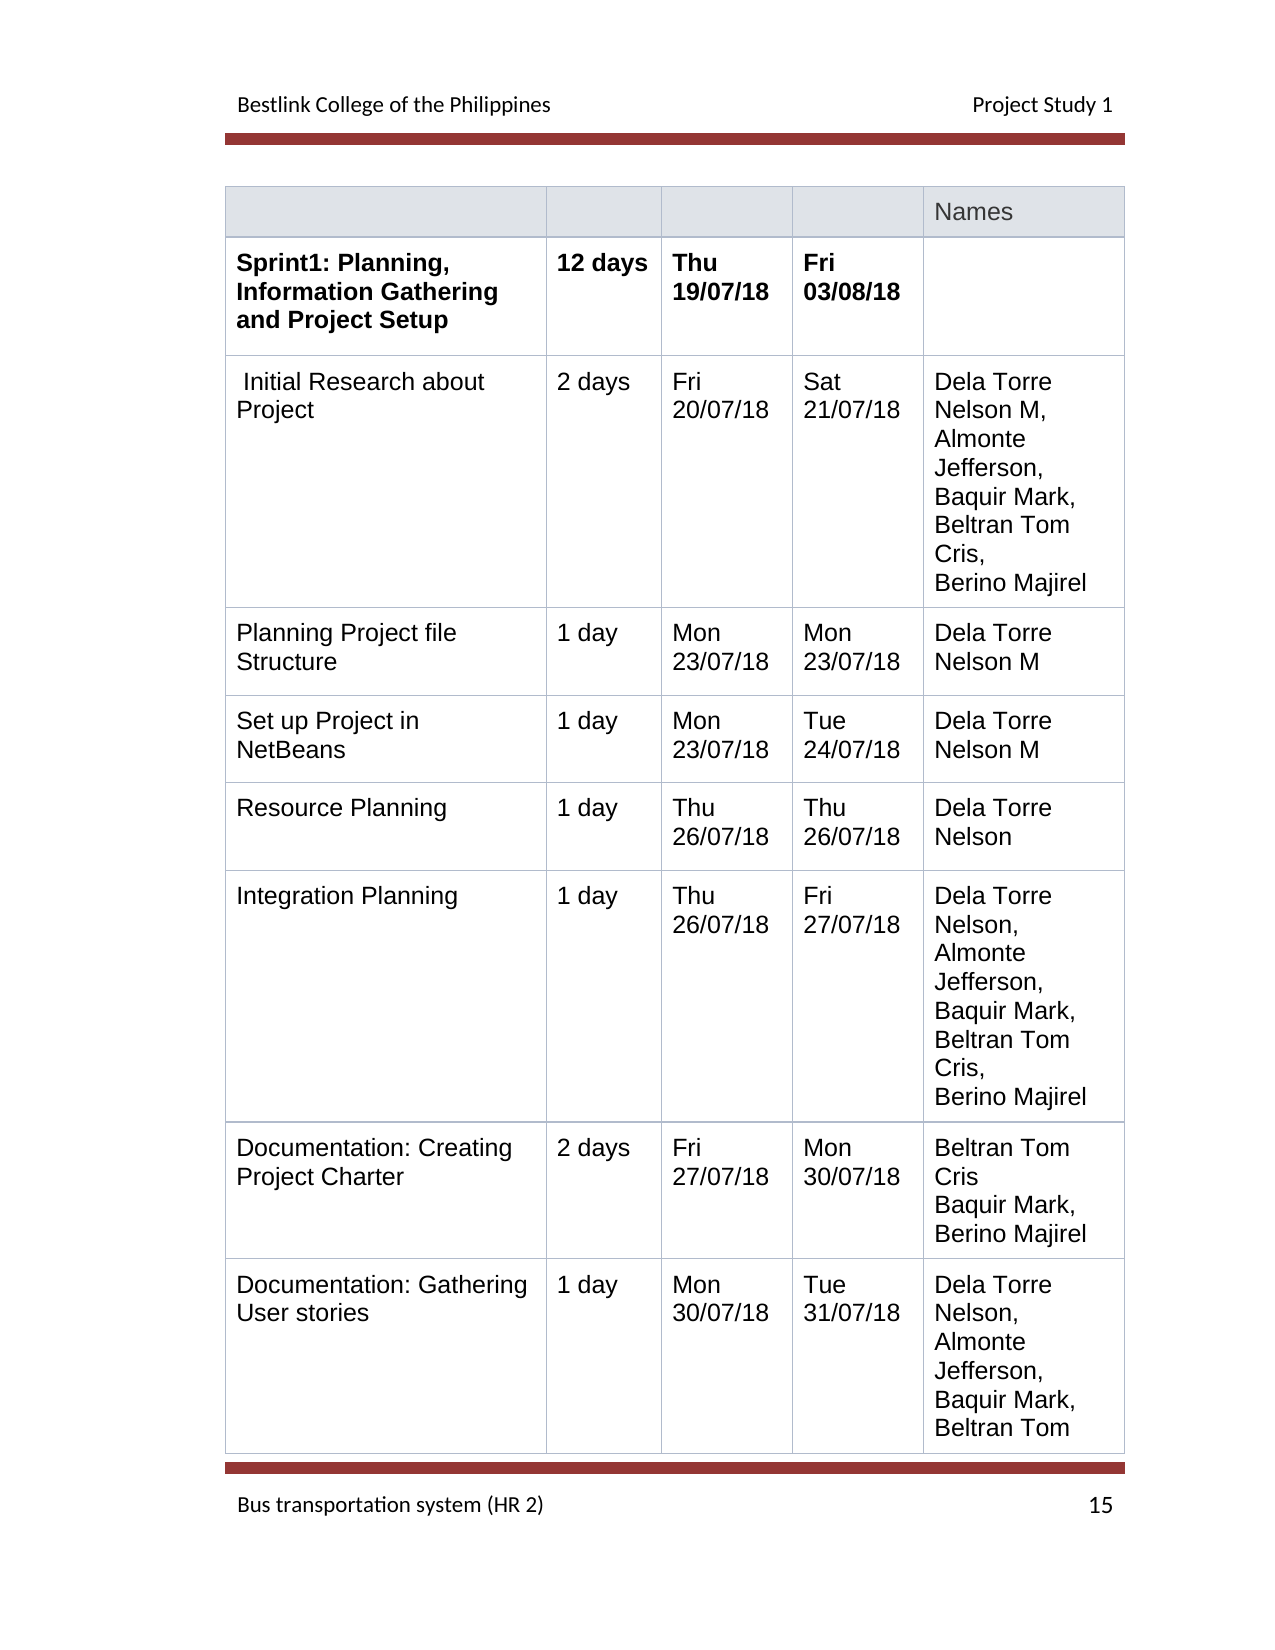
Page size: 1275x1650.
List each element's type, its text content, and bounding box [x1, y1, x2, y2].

table_cell Beltran Tom Cris Baquir Mark, Berino Majirel [924, 1123, 1124, 1258]
table_cell 1 day [547, 1259, 661, 1453]
table_cell Dela Torre Nelson M [924, 696, 1124, 782]
table_cell 12 days [547, 238, 661, 355]
table_cell Planning Project file Structure [226, 608, 546, 694]
table_cell Dela Torre Nelson M, Almonte Jefferson, Baquir Mark, Beltran Tom Cris, Berino Majirel [924, 356, 1124, 607]
table_cell Documentation: Creating Project Charter [226, 1123, 546, 1258]
table_cell Fri 20/07/18 [662, 356, 792, 607]
table_cell 1 day [547, 871, 661, 1121]
table_cell Mon 30/07/18 [662, 1259, 792, 1453]
table_cell Thu 26/07/18 [793, 783, 923, 869]
table_cell Thu 26/07/18 [662, 871, 792, 1121]
table_cell Resource Planning [226, 783, 546, 869]
table_cell 2 days [547, 1123, 661, 1258]
table_cell Mon 23/07/18 [662, 608, 792, 694]
table_cell Initial Research about Project [226, 356, 546, 607]
table_header Duration [547, 187, 661, 236]
table_cell Mon 30/07/18 [793, 1123, 923, 1258]
table_cell Integration Planning [226, 871, 546, 1121]
table_cell Fri 27/07/18 [662, 1123, 792, 1258]
table_cell Tue 24/07/18 [793, 696, 923, 782]
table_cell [226, 1259, 546, 1453]
table_cell Fri 27/07/18 [793, 871, 923, 1121]
table_cell 1 day [547, 783, 661, 869]
table_cell Sat 21/07/18 [793, 356, 923, 607]
table_cell Mon 23/07/18 [793, 608, 923, 694]
table_cell 2 days [547, 356, 661, 607]
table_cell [924, 1259, 1124, 1453]
table_header Task Name [226, 187, 546, 236]
table_cell Dela Torre Nelson [924, 783, 1124, 869]
table_cell Fri 03/08/18 [793, 238, 923, 355]
table_cell Thu 26/07/18 [662, 783, 792, 869]
table_header Resource Names [924, 187, 1124, 236]
table_cell Tue 31/07/18 [793, 1259, 923, 1453]
table_cell Dela Torre Nelson M [924, 608, 1124, 694]
table_cell Thu 19/07/18 [662, 238, 792, 355]
table_cell Dela Torre Nelson, Almonte Jefferson, Baquir Mark, Beltran Tom Cris, Berino Majirel [924, 871, 1124, 1121]
table_header Start [662, 187, 792, 236]
table_cell [924, 238, 1124, 355]
table_cell 1 day [547, 608, 661, 694]
table_cell 1 day [547, 696, 661, 782]
table_cell Sprint1: Planning, Information Gathering and Project Setup [226, 238, 546, 355]
table_cell Set up Project in NetBeans [226, 696, 546, 782]
table_cell Mon 23/07/18 [662, 696, 792, 782]
table_header Finish [793, 187, 923, 236]
